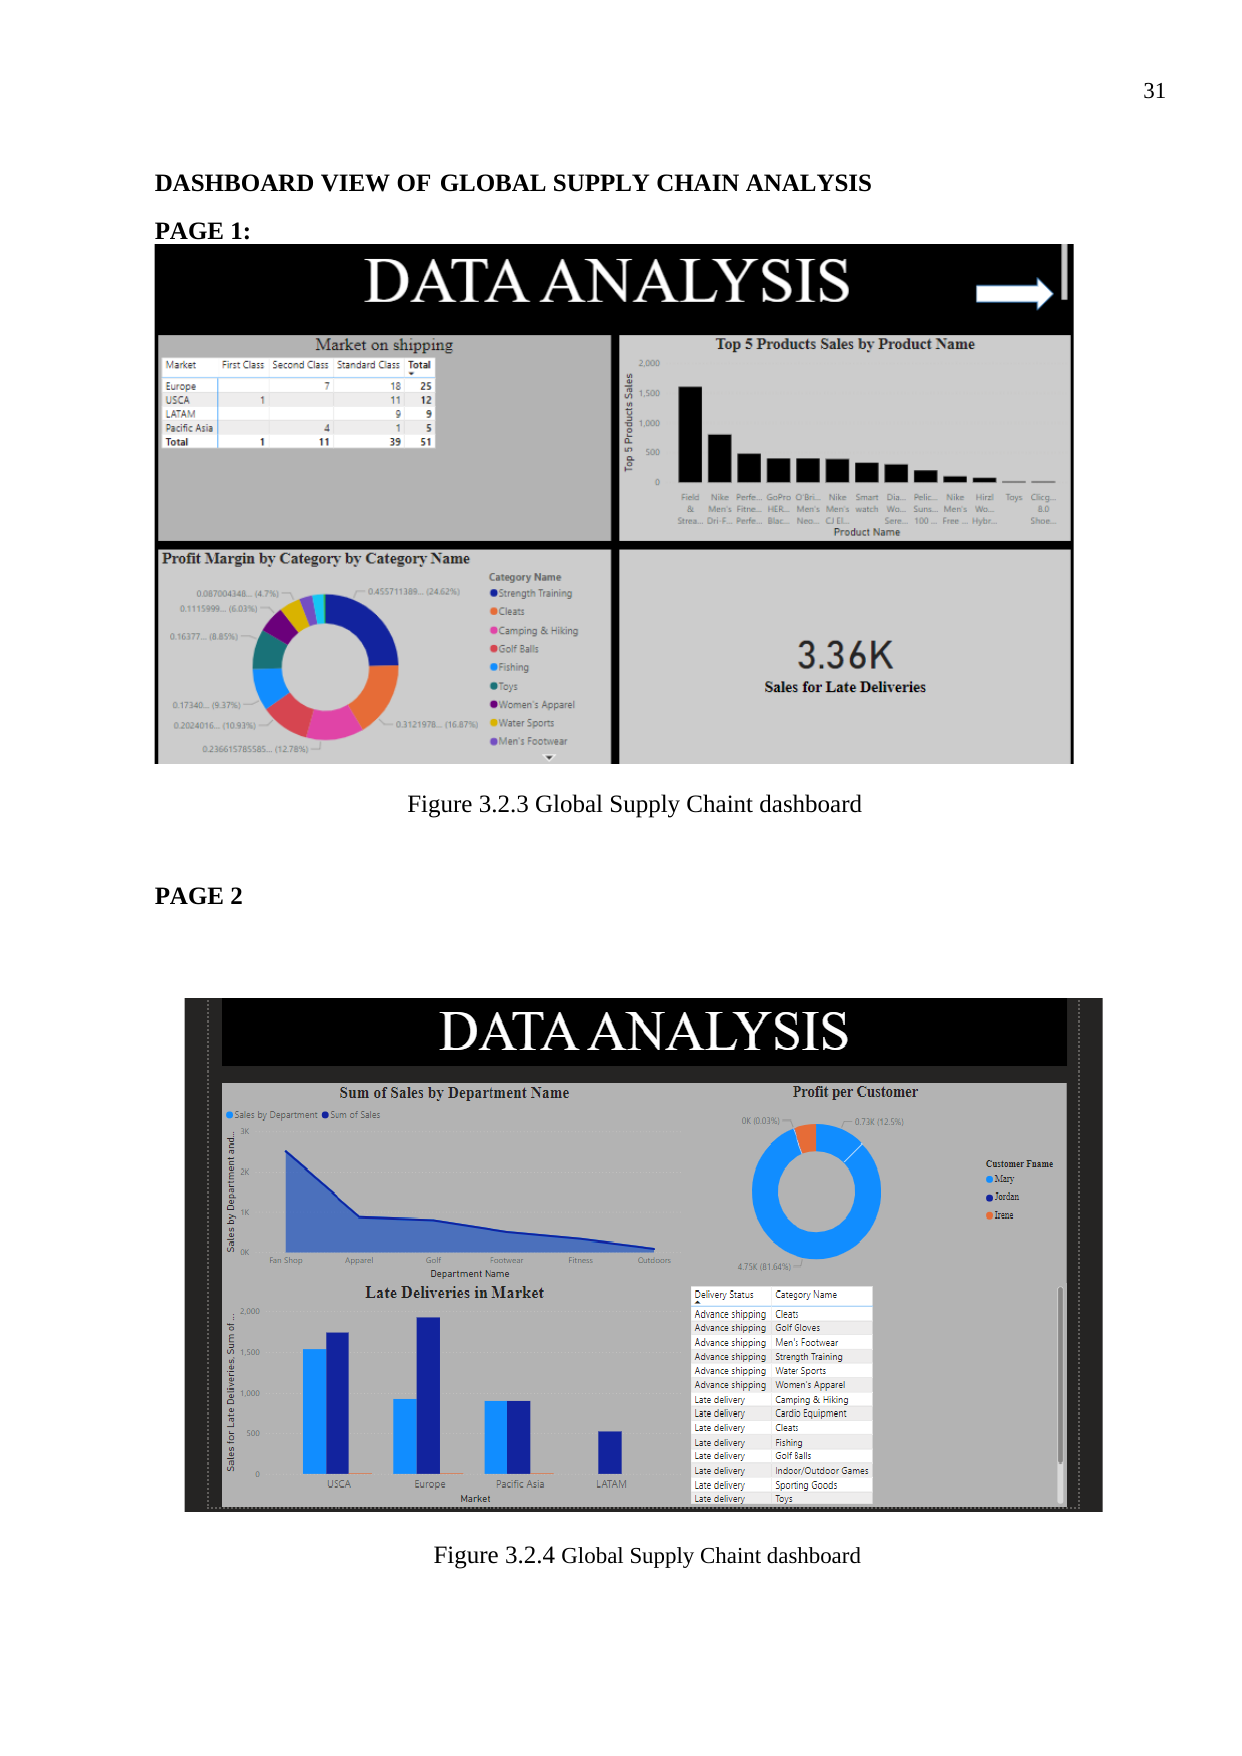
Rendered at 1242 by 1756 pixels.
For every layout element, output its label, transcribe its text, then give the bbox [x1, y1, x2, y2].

text Figure 3.2.4 Global Supply Chaint dashboard [64, 1540, 1217, 1569]
text Figure 3.2.3 Global Supply Chaint dashboard [230, 789, 1039, 817]
picture [184, 998, 1103, 1512]
picture [154, 244, 1074, 764]
text PAGE 2 [154, 881, 1039, 910]
subtitle DASHBOARD VIEW OF GLOBAL SUPPLY CHAIN ANALYSIS [154, 168, 1217, 197]
